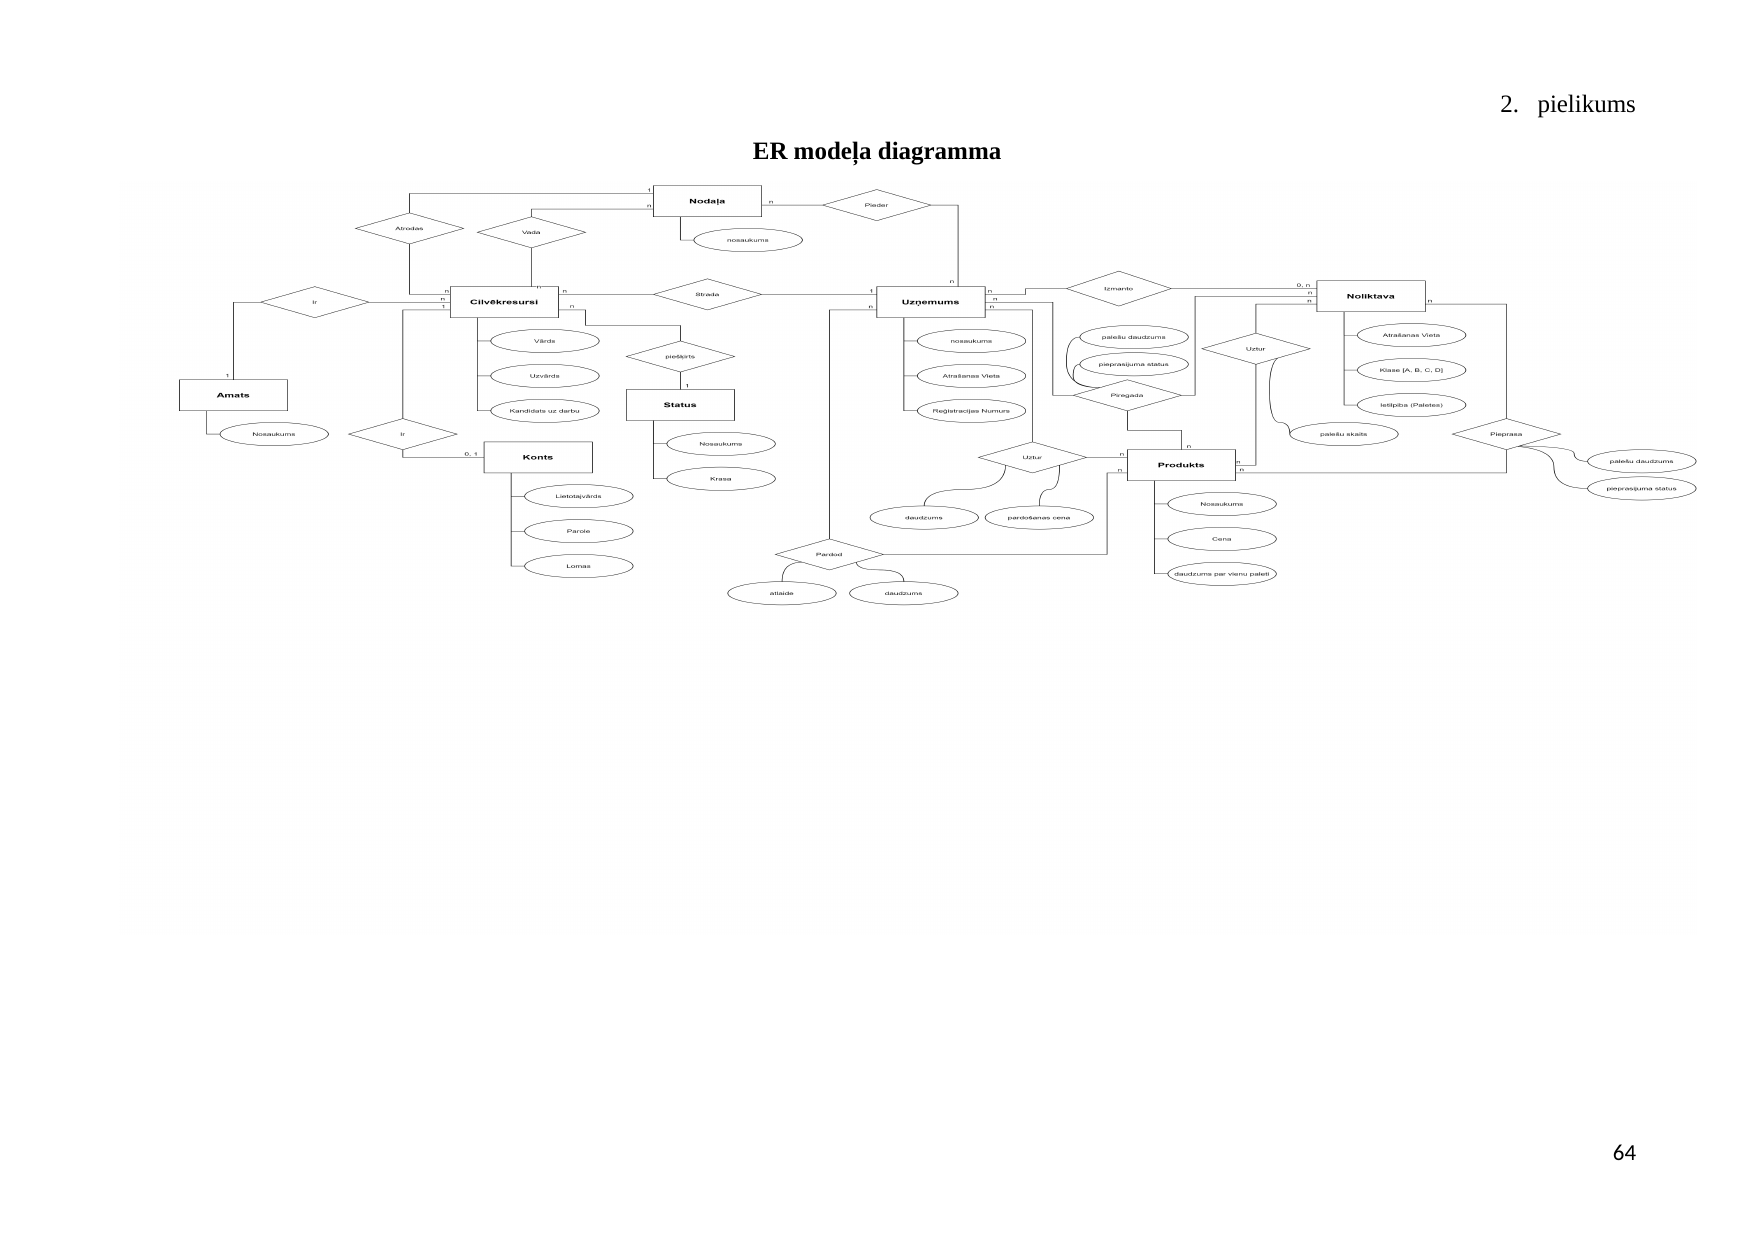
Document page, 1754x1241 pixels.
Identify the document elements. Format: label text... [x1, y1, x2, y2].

list pielikums [192, 89, 1636, 117]
text ER modeļa diagramma [118, 136, 1636, 165]
picture [118, 181, 1697, 935]
